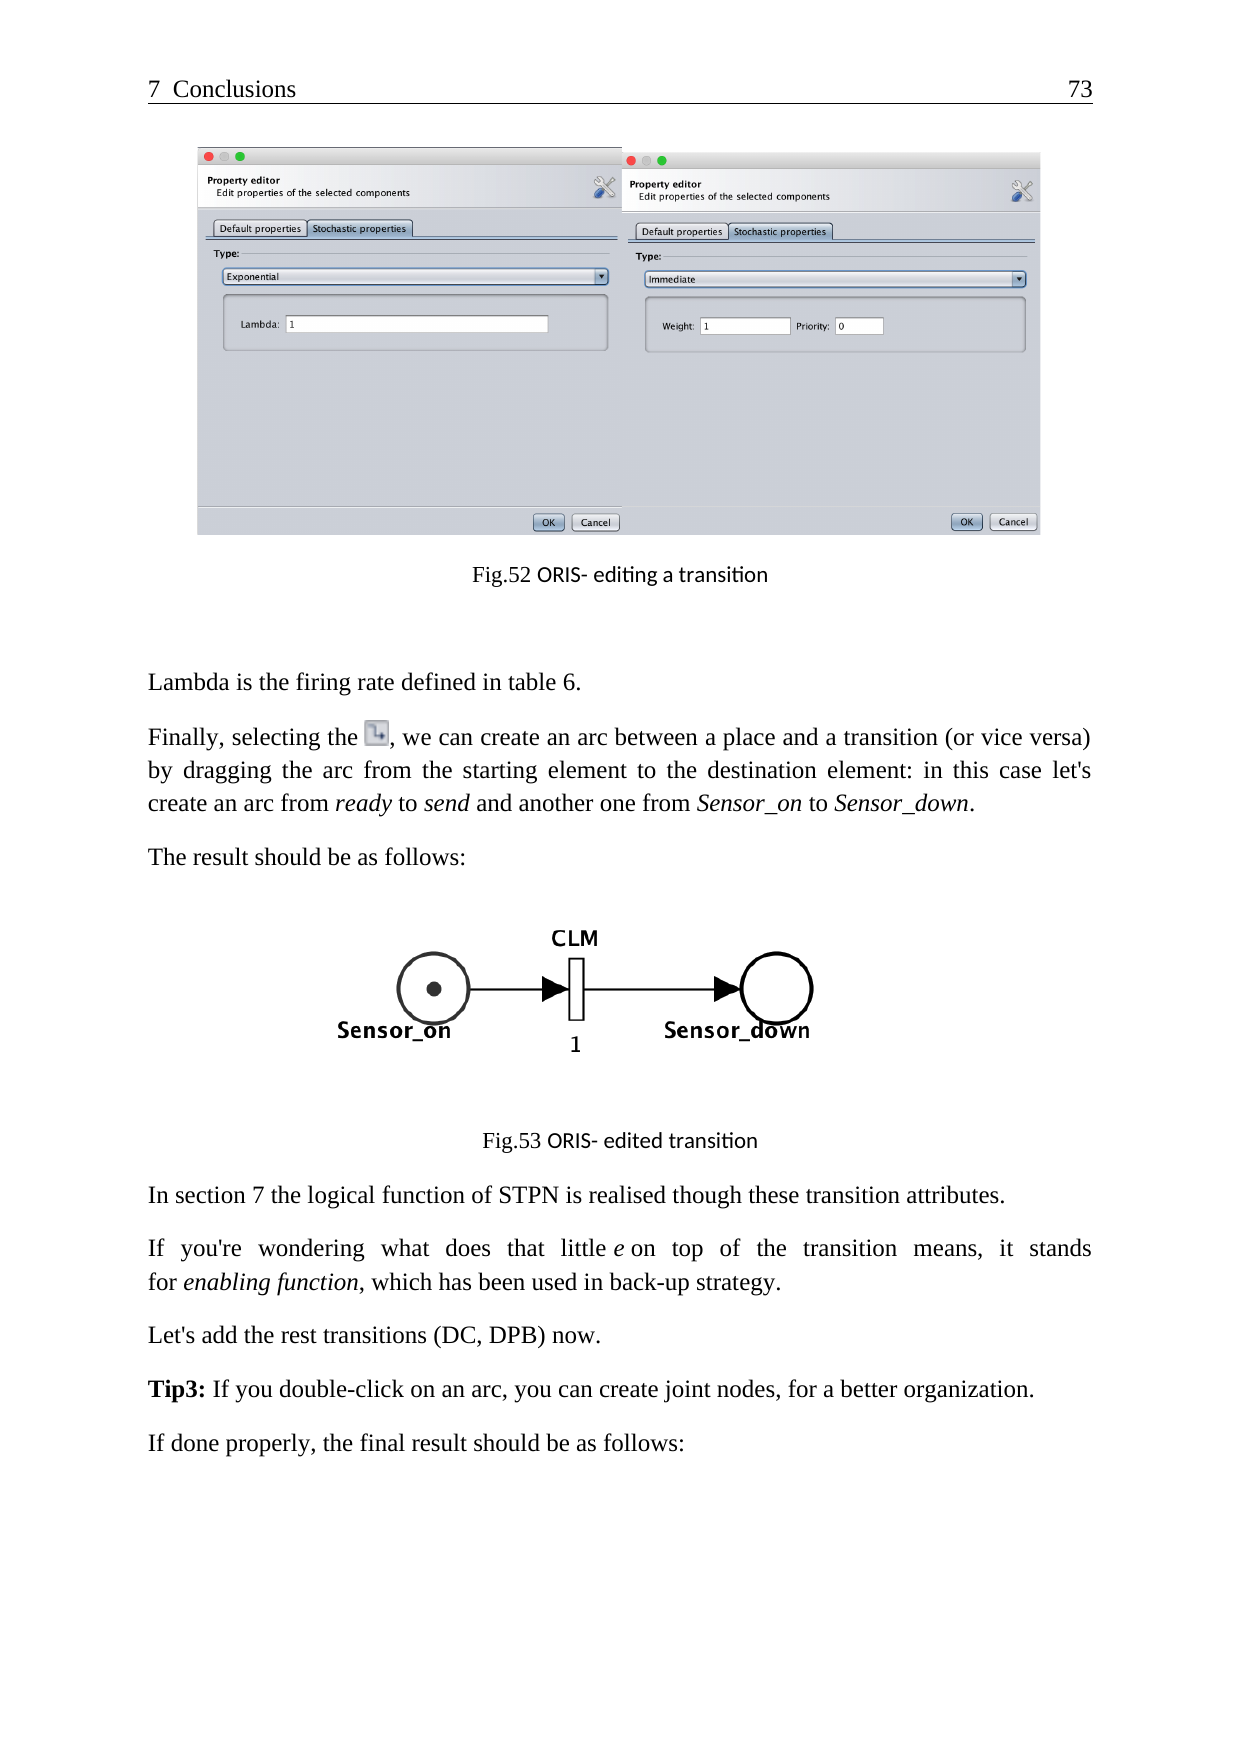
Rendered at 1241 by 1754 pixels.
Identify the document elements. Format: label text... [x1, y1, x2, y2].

text Fig.53 ORIS- edited transition [148, 1127, 1093, 1155]
text The result should be as follows: [148, 842, 1093, 870]
text Lambda is the firing rate defined in table 6. [148, 667, 1093, 695]
text Tip3: If you double-click on an arc, you can create joint nodes, for a better organization. [148, 1374, 1093, 1403]
text In section 7 the logical function of STPN is realised though these transition attributes. [148, 1180, 1093, 1208]
text If done properly, the final result should be as follows: [148, 1428, 1093, 1457]
picture [364, 720, 389, 746]
text Let's add the rest transitions (DC, DPB) now. [148, 1320, 1093, 1349]
picture [197, 147, 1041, 535]
text Fig.52 ORIS- editing a transition [148, 560, 1093, 588]
text If you're wondering what does that little e on top of the transition means, it stands for enabling function, which has been used in back-up strategy. [148, 1233, 1093, 1295]
text Finally, selecting the , we can create an arc between a place and a transition (or vice versa) by dragging the arc from the starting element to the destination element: in this case let's create an arc from ready to send and another one from Sensor_on to Sensor_down. [148, 720, 1093, 817]
picture [272, 895, 922, 1102]
